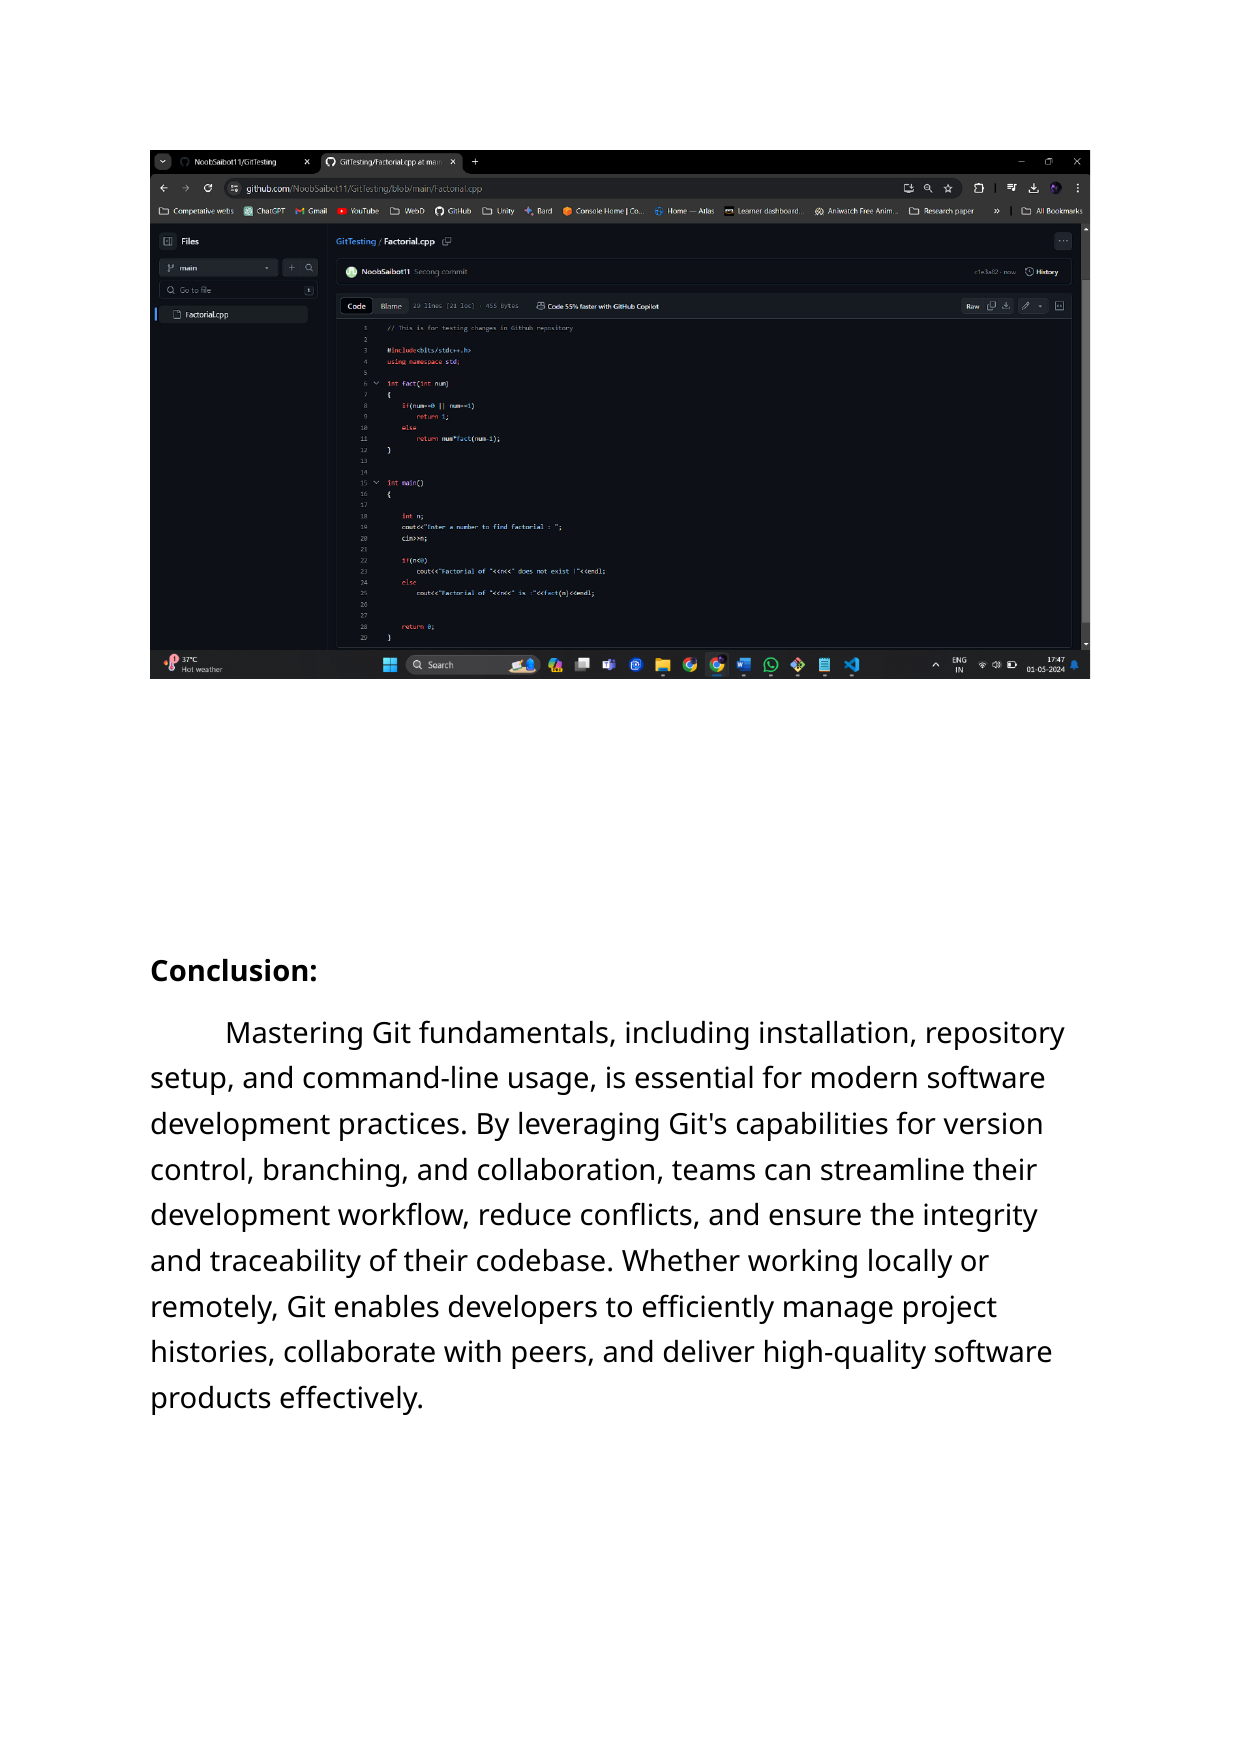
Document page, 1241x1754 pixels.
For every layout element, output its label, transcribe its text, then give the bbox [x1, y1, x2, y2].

picture [150, 150, 1091, 679]
text Conclusion: [150, 950, 1090, 989]
text Mastering Git fundamentals, including installation, repository setup, and command-line usage, is essential for modern software development practices. By leveraging Git's capabilities for version control, branching, and collaboration, teams can streamline their development workflow, reduce conflicts, and ensure the integrity and traceability of their codebase. Whether working locally or remotely, Git enables developers to efficiently manage project histories, collaborate with peers, and deliver high-quality software products effectively. [150, 1012, 1090, 1417]
